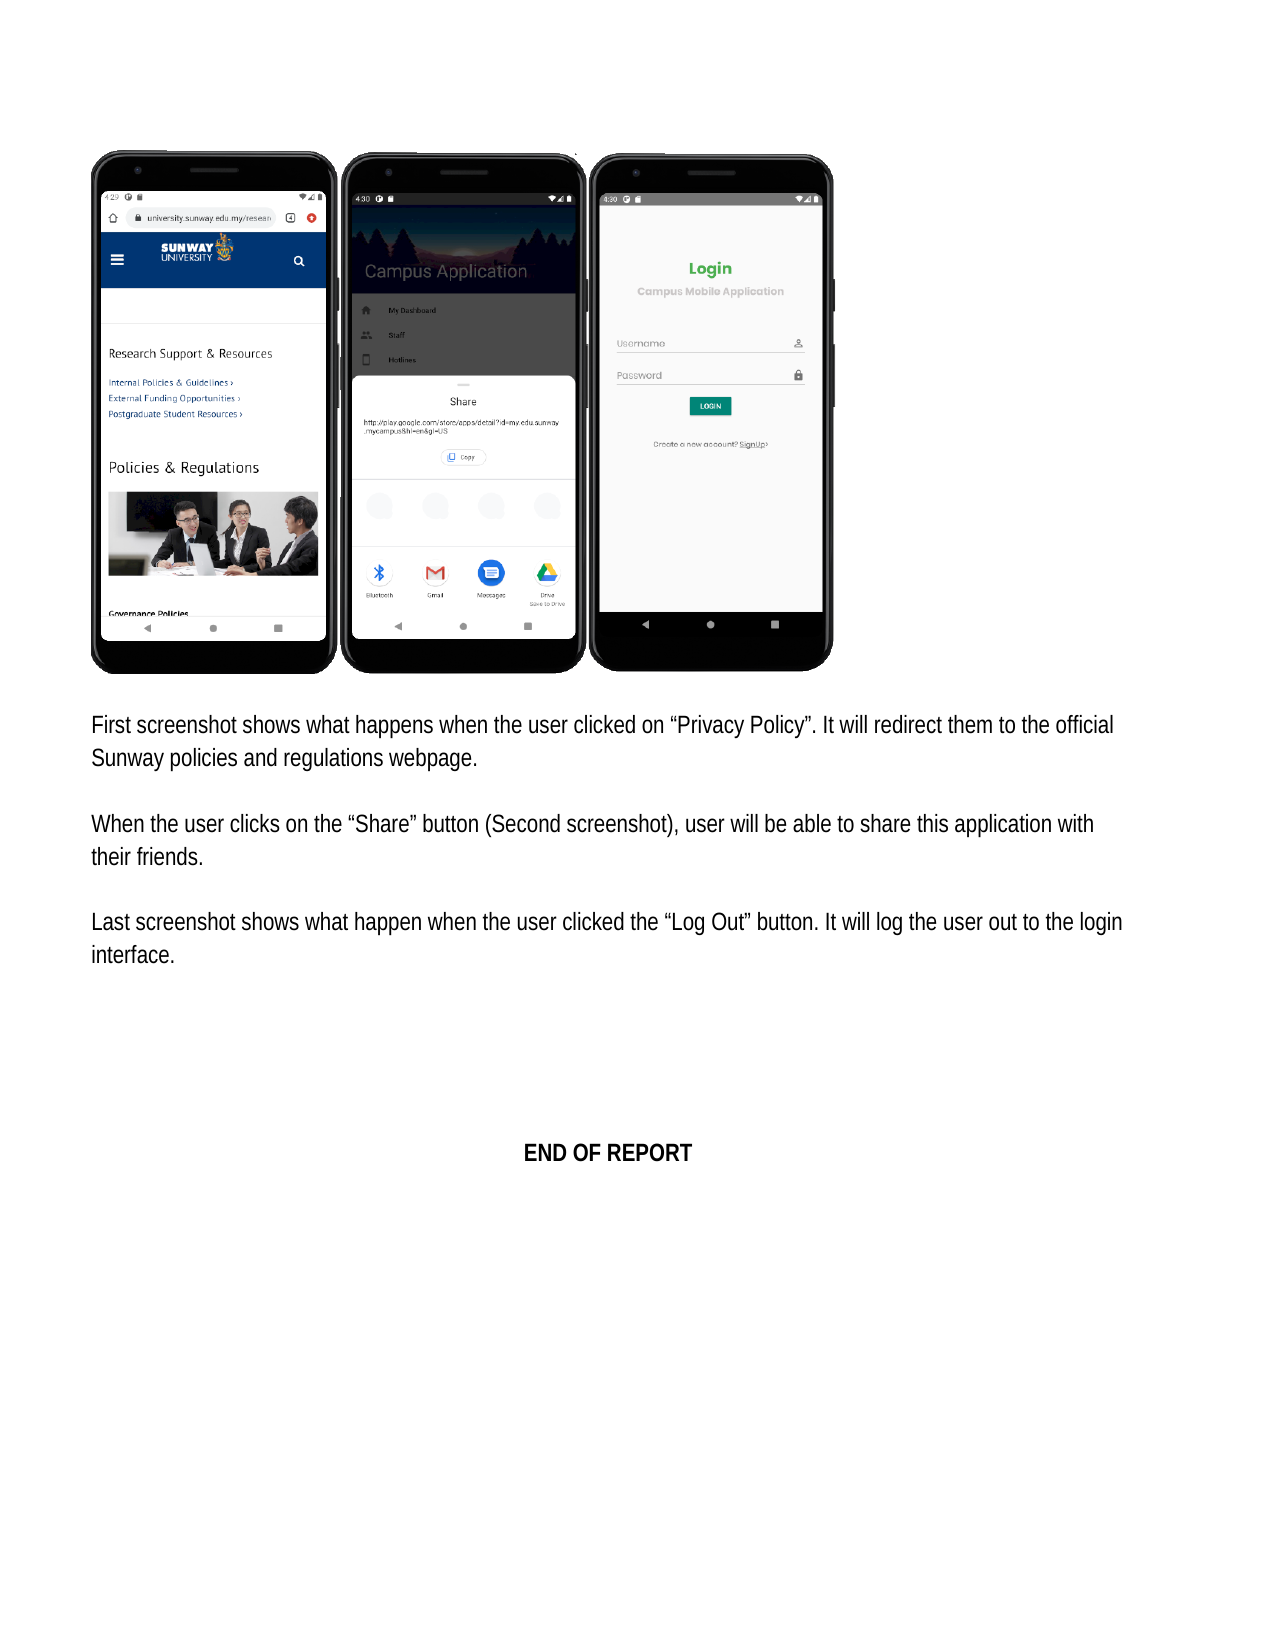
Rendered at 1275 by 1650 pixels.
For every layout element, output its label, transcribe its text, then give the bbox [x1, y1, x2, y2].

picture [91, 150, 836, 674]
text Last screenshot shows what happen when the user clicked the “Log Out” button. It will log the user out to the login interface. [91, 907, 1125, 969]
text END OF REPORT [91, 1138, 1125, 1166]
text First screenshot shows what happens when the user clicked on “Privacy Policy”. It will redirect them to the official Sunway policies and regulations webpage. [91, 710, 1125, 771]
text When the user clicks on the “Share” button (Second screenshot), user will be able to share this application with their friends. [91, 808, 1125, 870]
